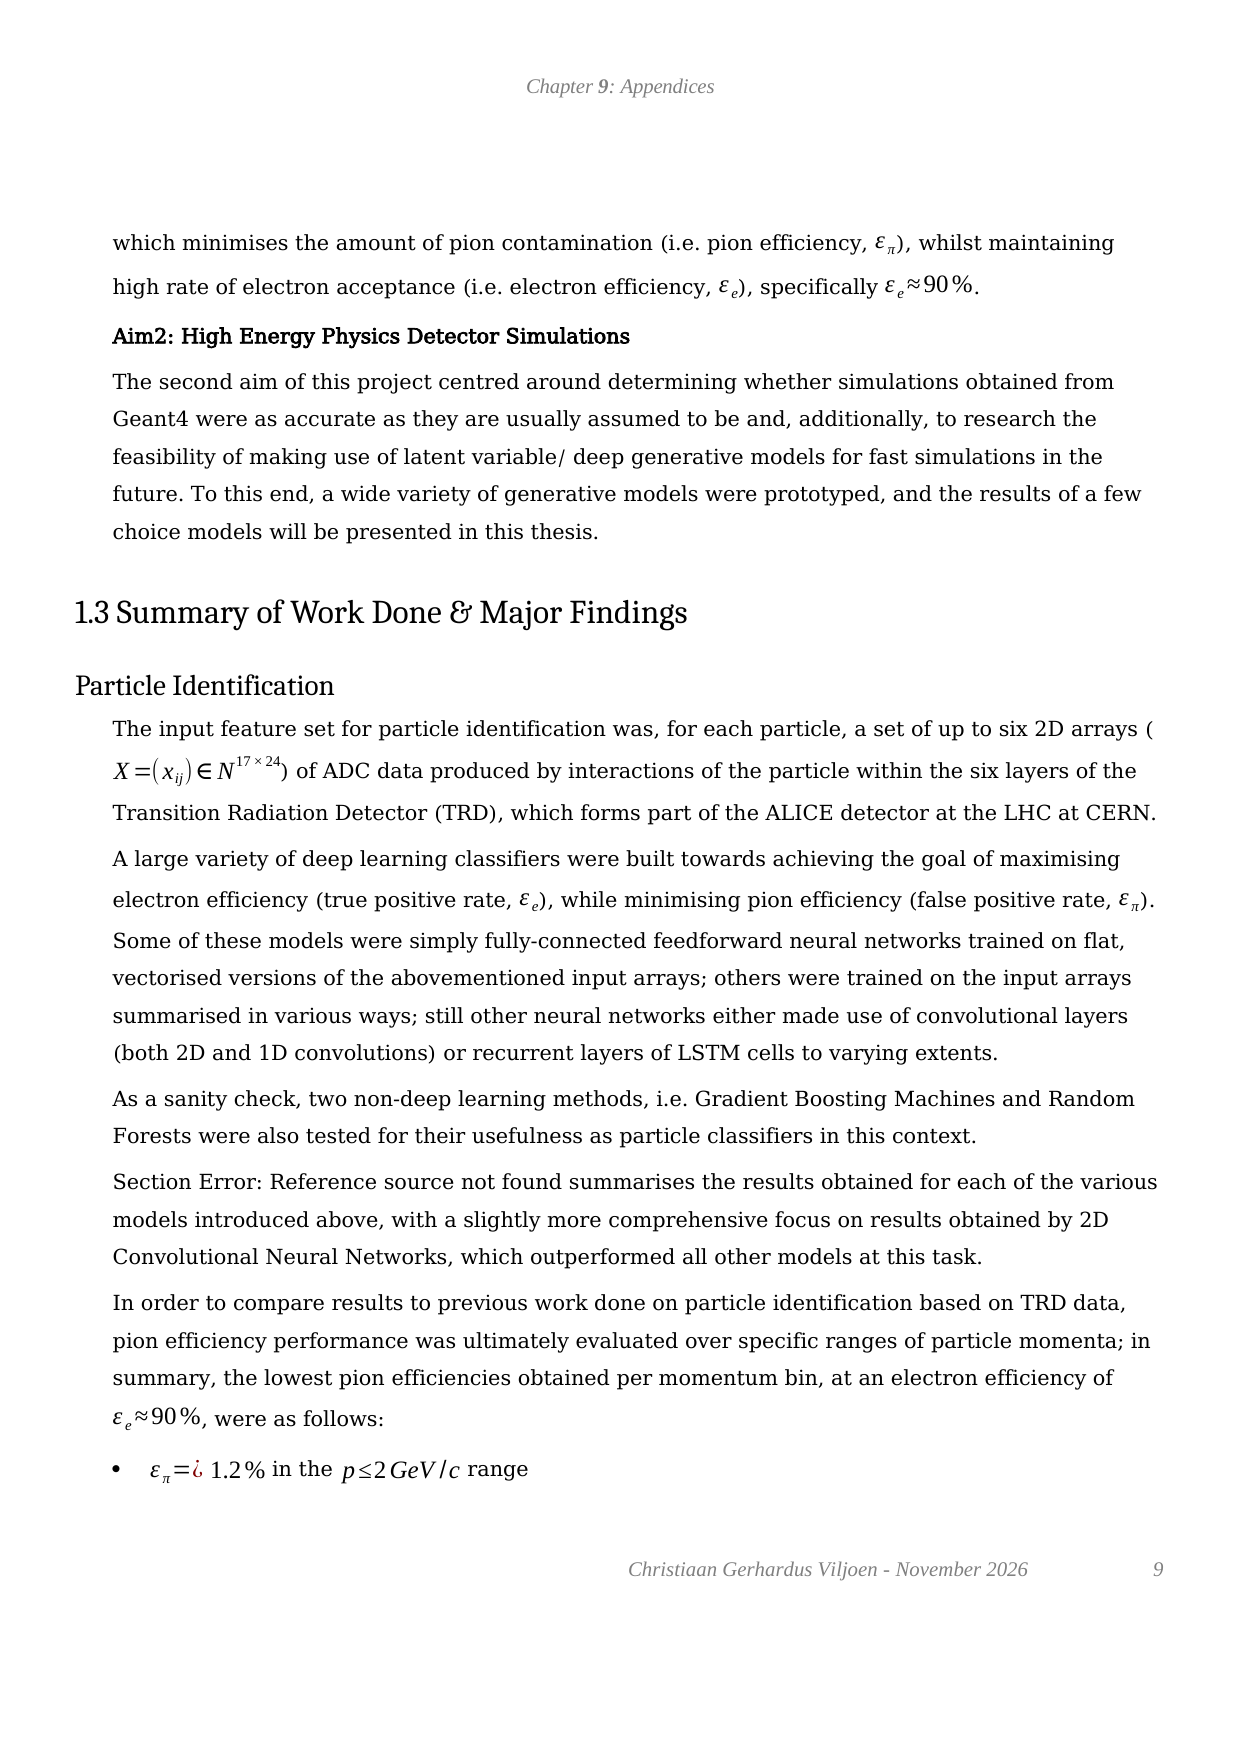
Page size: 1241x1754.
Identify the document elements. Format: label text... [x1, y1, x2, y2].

text The input feature set for particle identification was, for each particle, a set of up to six 2D arrays () of ADC data produced by interactions of the particle within the six layers of the Transition Radiation Detector (TRD), which forms part of the ALICE detector at the LHC at CERN. [112, 715, 1165, 825]
subtitle Particle Identification [75, 669, 1165, 703]
list in the range [112, 1454, 1165, 1487]
text In order to compare results to previous work done on particle identification based on TRD data, pion efficiency performance was ultimately evaluated over specific ranges of particle momenta; in summary, the lowest pion efficiencies obtained per momentum bin, at an electron efficiency of , were as follows: [112, 1290, 1165, 1434]
text The second aim of this project centred around determining whether simulations obtained from Geant4 were as accurate as they are usually assumed to be and, additionally, to research the feasibility of making use of latent variable/ deep generative models for fast simulations in the future. To this end, a wide variety of generative models were prototyped, and the results of a few choice models will be presented in this thesis. [112, 368, 1165, 543]
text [112, 227, 1165, 302]
text Aim2: High Energy Physics Detector Simulations [112, 323, 1165, 348]
text A large variety of deep learning classifiers were built towards achieving the goal of maximising electron efficiency (true positive rate, ), while minimising pion efficiency (false positive rate, ). Some of these models were simply fully-connected feedforward neural networks trained on flat, vectorised versions of the abovementioned input arrays; others were trained on the input arrays summarised in various ways; still other neural networks either made use of convolutional layers (both 2D and 1D convolutions) or recurrent layers of LSTM cells to varying extents. [112, 846, 1165, 1065]
subtitle Summary of Work Done & Major Findings [75, 593, 1165, 632]
text As a sanity check, two non-deep learning methods, i.e. Gradient Boosting Machines and Random Forests were also tested for their usefulness as particle classifiers in this context. [112, 1086, 1165, 1148]
